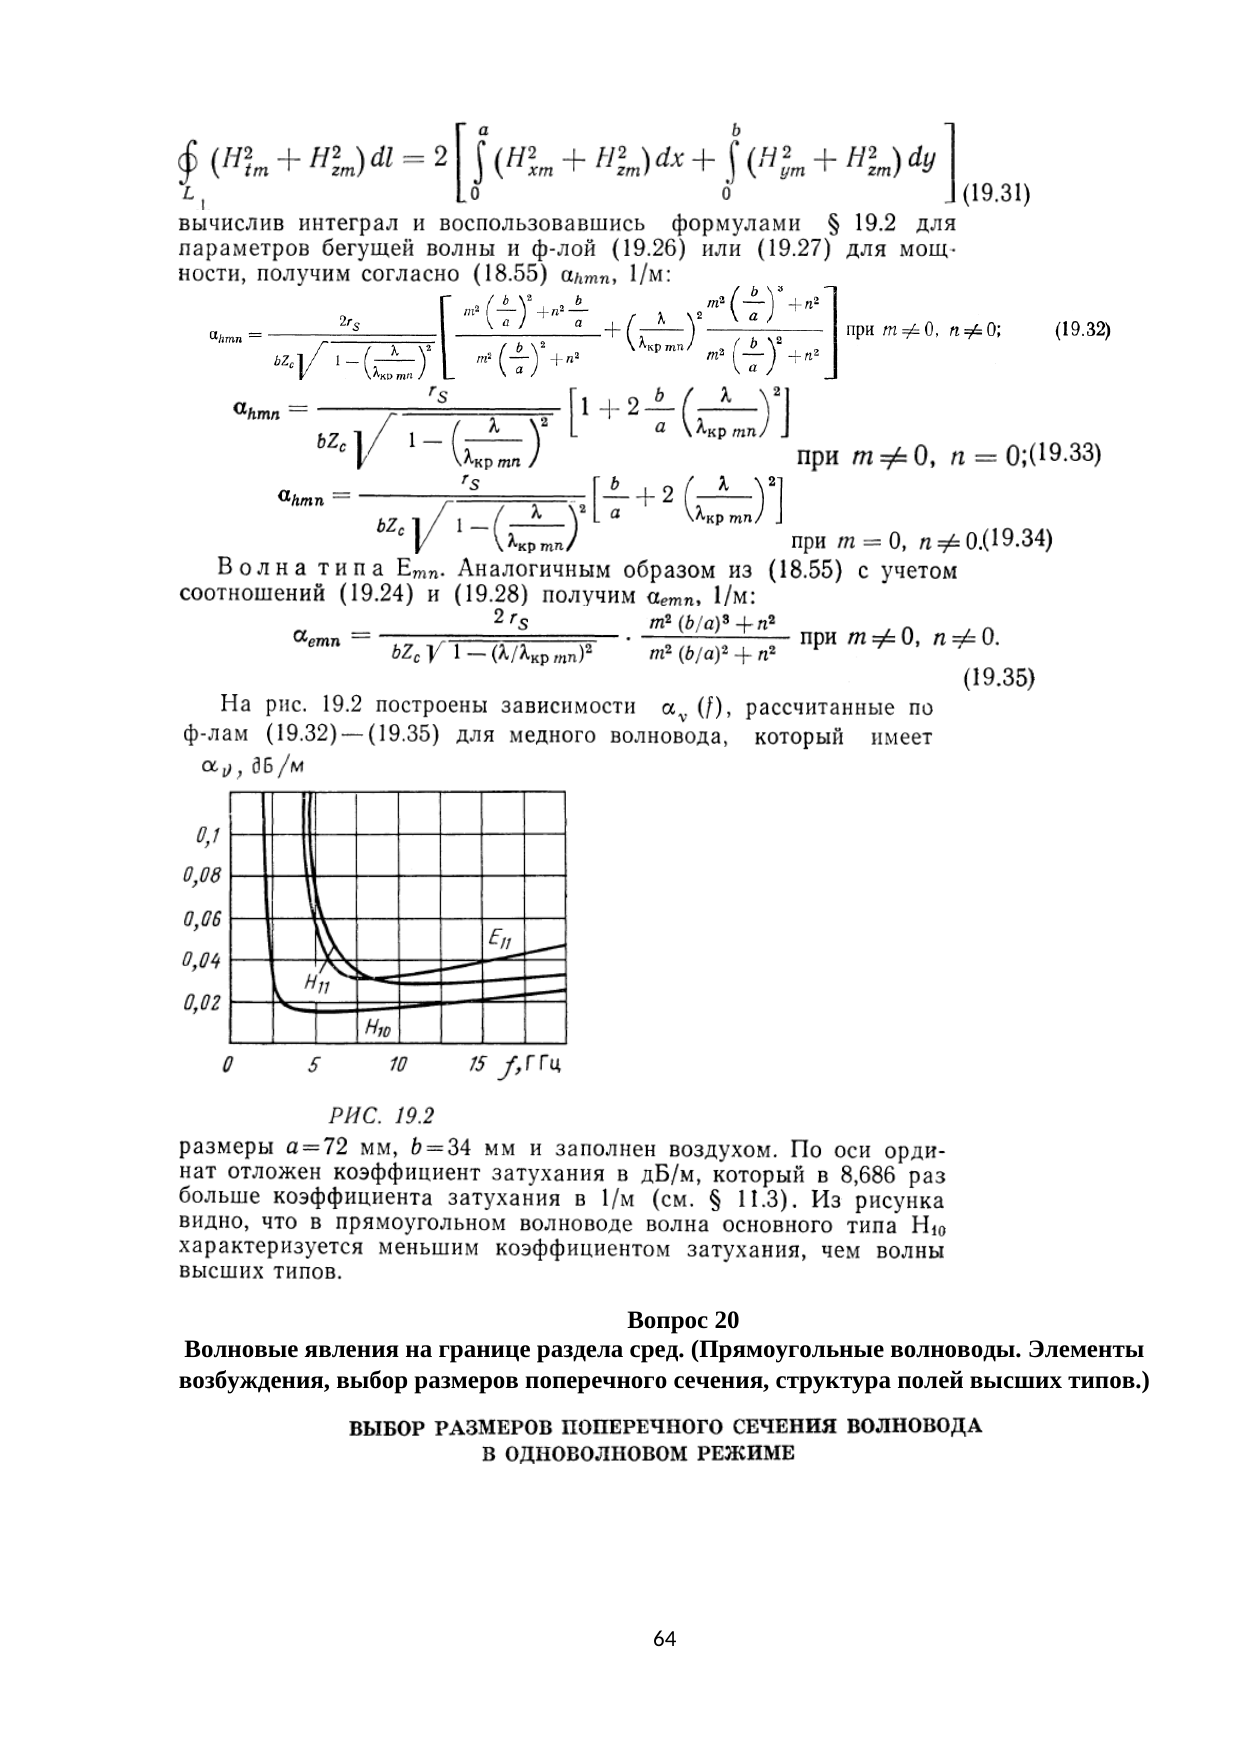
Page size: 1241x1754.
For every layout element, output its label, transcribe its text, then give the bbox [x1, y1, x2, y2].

text Волновые явления на границе раздела сред. (Прямоугольные волноводы. Элементы возбуждения, выбор размеров поперечного сечения, структура полей высших типов.) [177, 1334, 1152, 1394]
text Вопрос 20 [215, 1305, 1152, 1334]
picture [177, 118, 1120, 1285]
picture [346, 1412, 983, 1464]
